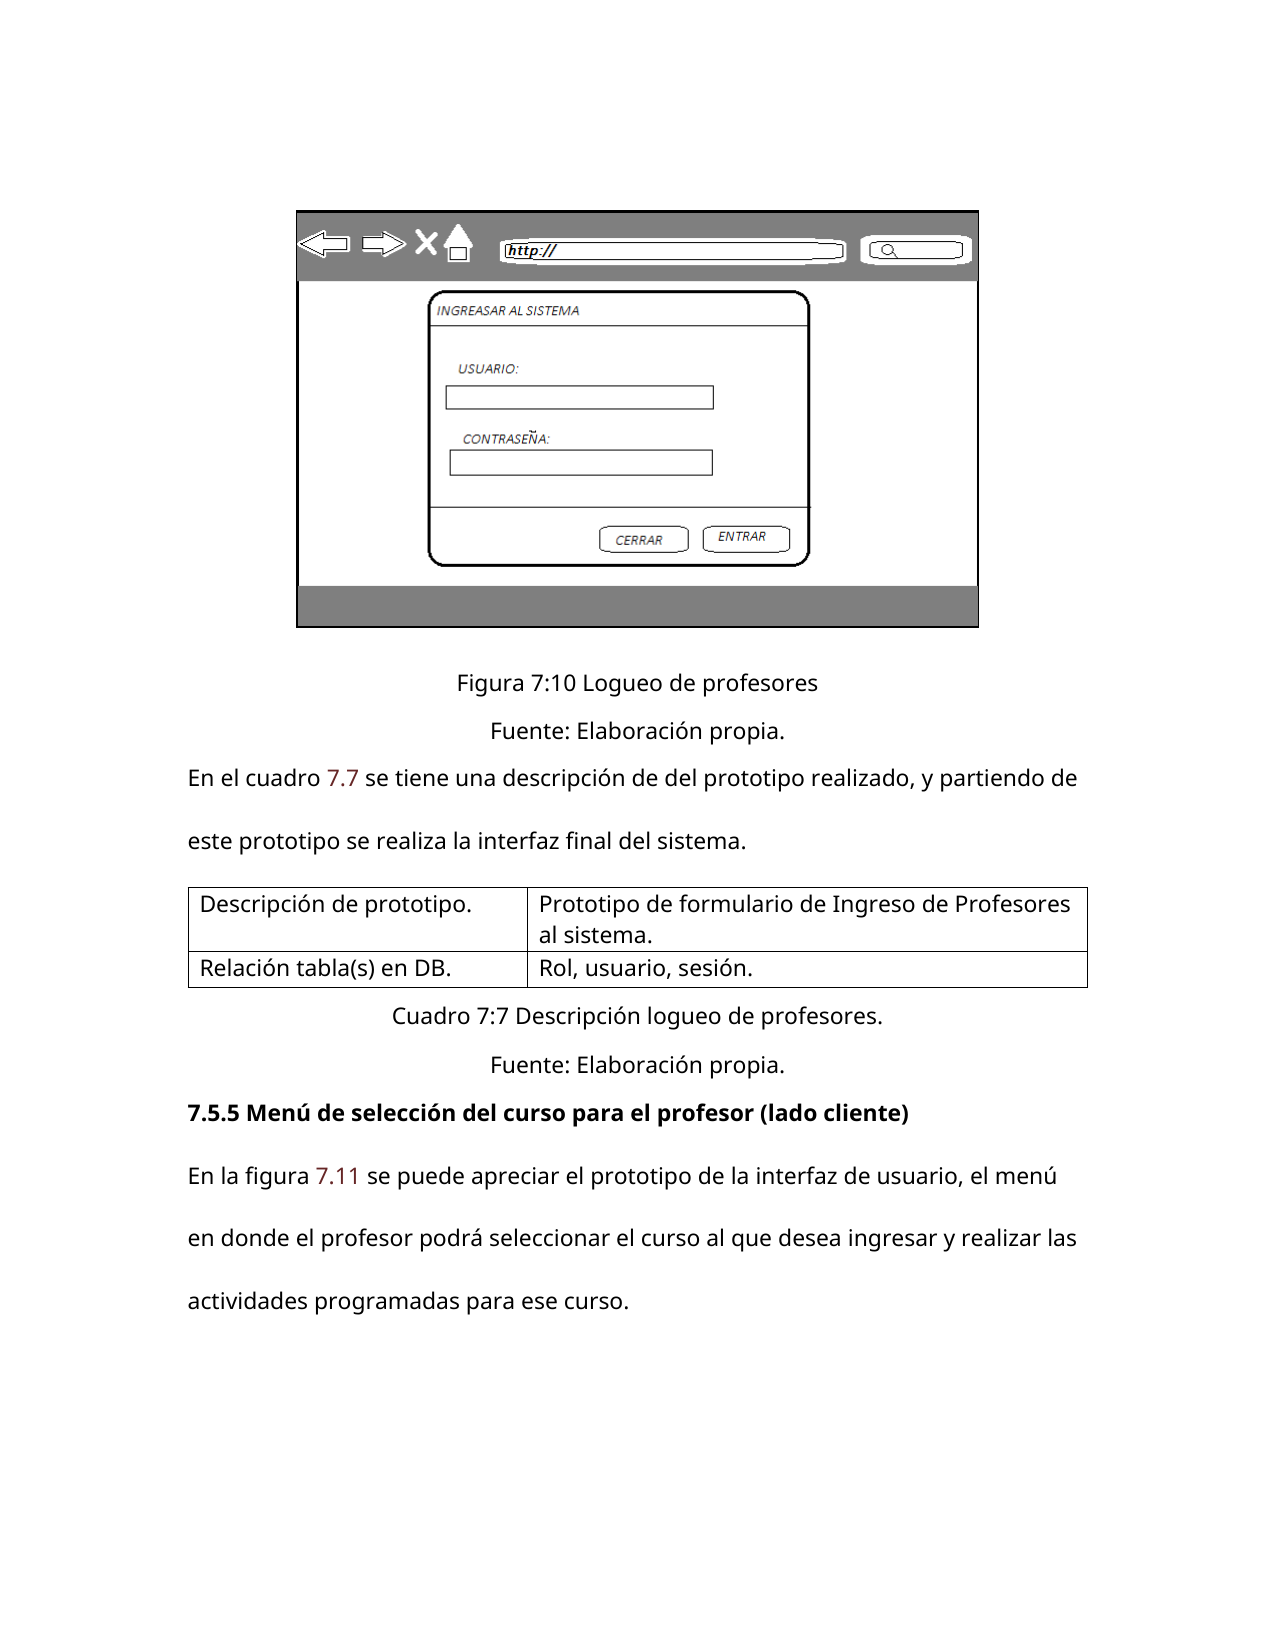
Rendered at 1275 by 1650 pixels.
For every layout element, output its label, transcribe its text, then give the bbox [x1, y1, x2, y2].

text Fuente: Elaboración propia. [187, 1049, 1087, 1080]
text Figura 7:10 Logueo de profesores [187, 667, 1087, 698]
table_cell Relación tabla(s) en DB. [189, 952, 527, 987]
text Fuente: Elaboración propia. [187, 715, 1087, 746]
text En la figura 7.11 se puede apreciar el prototipo de la interfaz de usuario, el menú en donde el profesor podrá seleccionar el curso al que desea ingresar y realizar las actividades programadas para ese curso. [187, 1160, 1087, 1316]
table_cell Rol, usuario, sesión. [528, 952, 1087, 987]
subtitle 7.5.5 Menú de selección del curso para el profesor (lado cliente) [187, 1097, 1087, 1128]
table_header Descripción de prototipo. [189, 888, 527, 951]
text En el cuadro 7.7 se tiene una descripción de del prototipo realizado, y partiendo de este prototipo se realiza la interfaz final del sistema. [187, 762, 1087, 856]
table_header Prototipo de formulario de Ingreso de Profesores al sistema. [528, 888, 1087, 951]
text Cuadro 7:7 Descripción logueo de profesores. [187, 1000, 1087, 1032]
